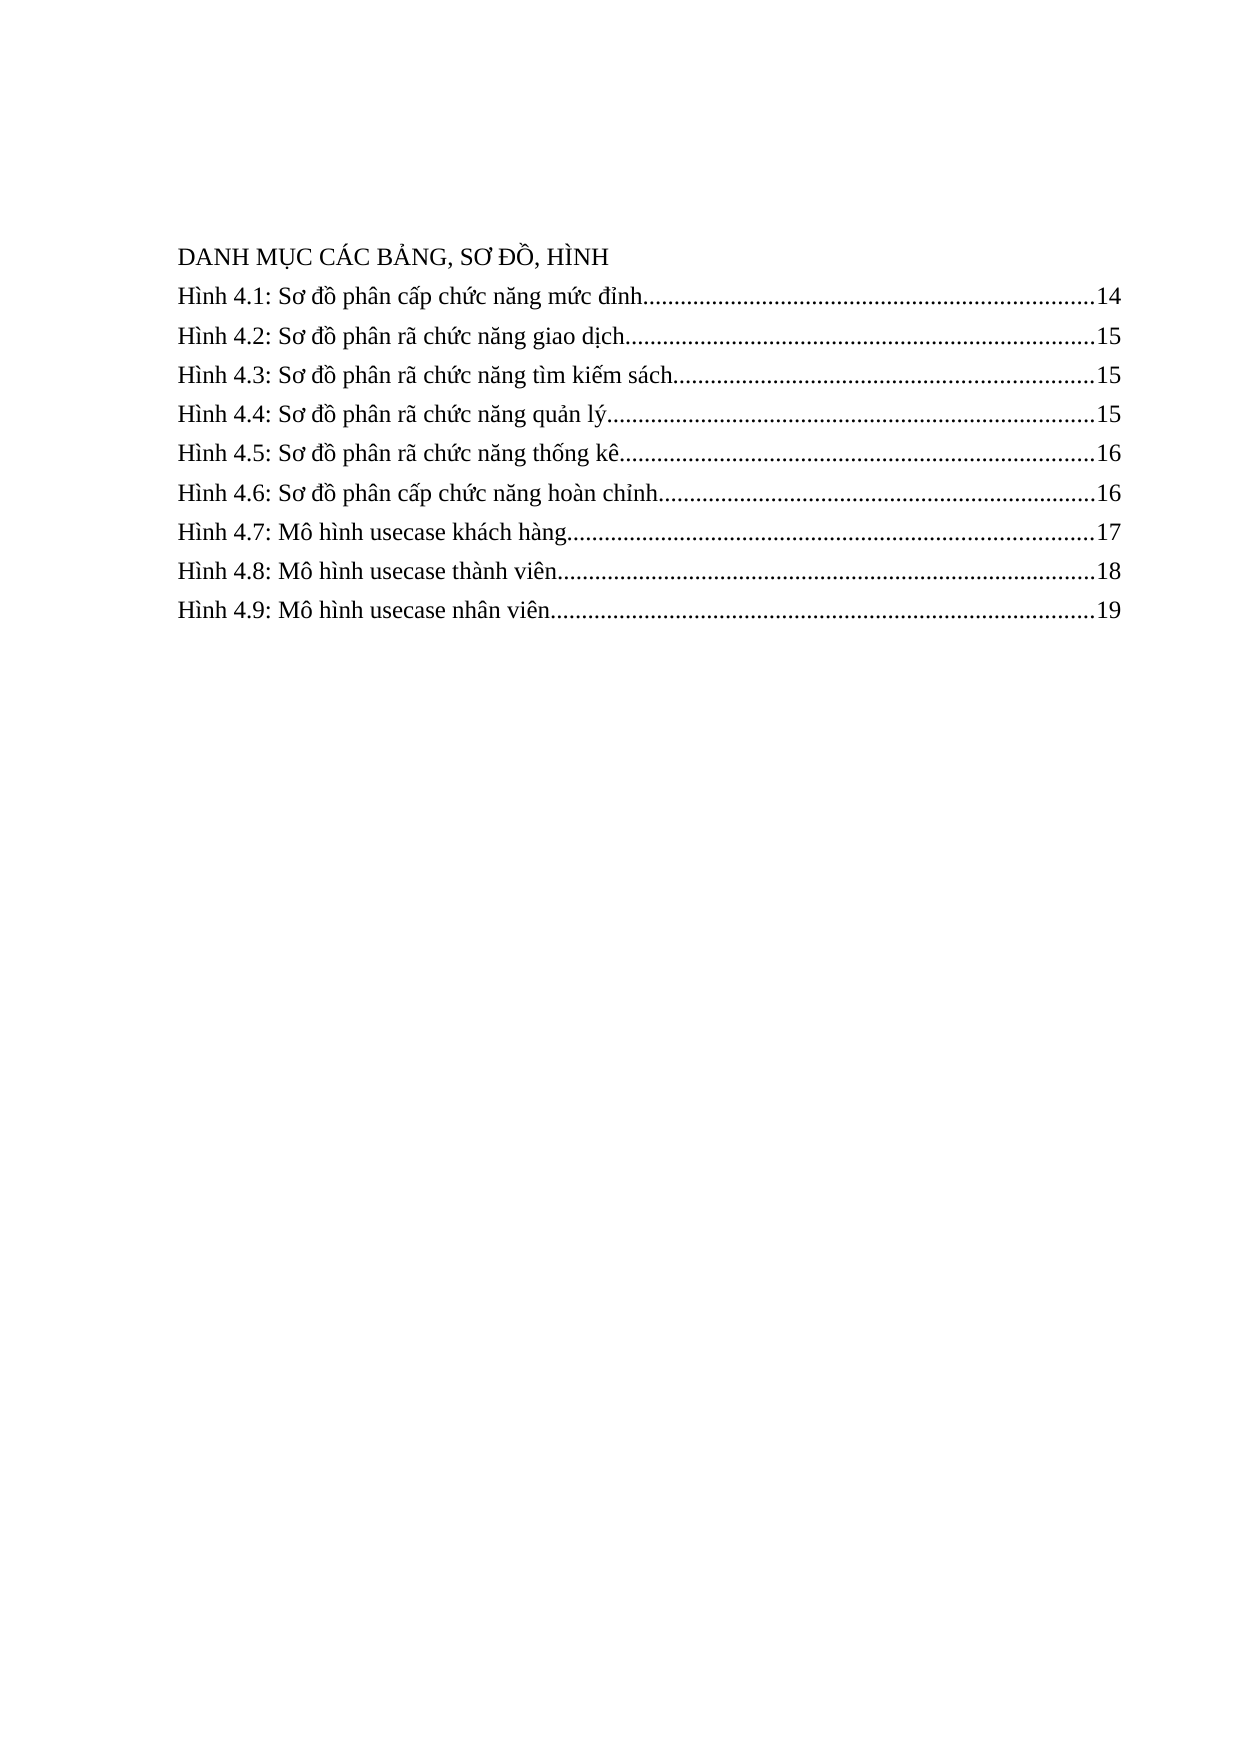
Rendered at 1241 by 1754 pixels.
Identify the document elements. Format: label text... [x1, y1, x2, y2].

text Hình 4.6: Sơ đồ phân cấp chức năng hoàn chỉnh 16 [177, 478, 1122, 507]
text Hình 4.4: Sơ đồ phân rã chức năng quản lý 15 [177, 399, 1122, 428]
text Hình 4.7: Mô hình usecase khách hàng 17 [177, 517, 1122, 546]
text Hình 4.9: Mô hình usecase nhân viên 19 [177, 596, 1122, 624]
text DANH MỤC CÁC BẢNG, SƠ ĐỒ, HÌNH [177, 242, 1122, 271]
text Hình 4.3: Sơ đồ phân rã chức năng tìm kiếm sách 15 [177, 360, 1122, 389]
text Hình 4.8: Mô hình usecase thành viên 18 [177, 556, 1122, 585]
text Hình 4.2: Sơ đồ phân rã chức năng giao dịch 15 [177, 321, 1122, 349]
text Hình 4.1: Sơ đồ phân cấp chức năng mức đỉnh 14 [177, 281, 1122, 310]
text Hình 4.5: Sơ đồ phân rã chức năng thống kê 16 [177, 438, 1122, 467]
